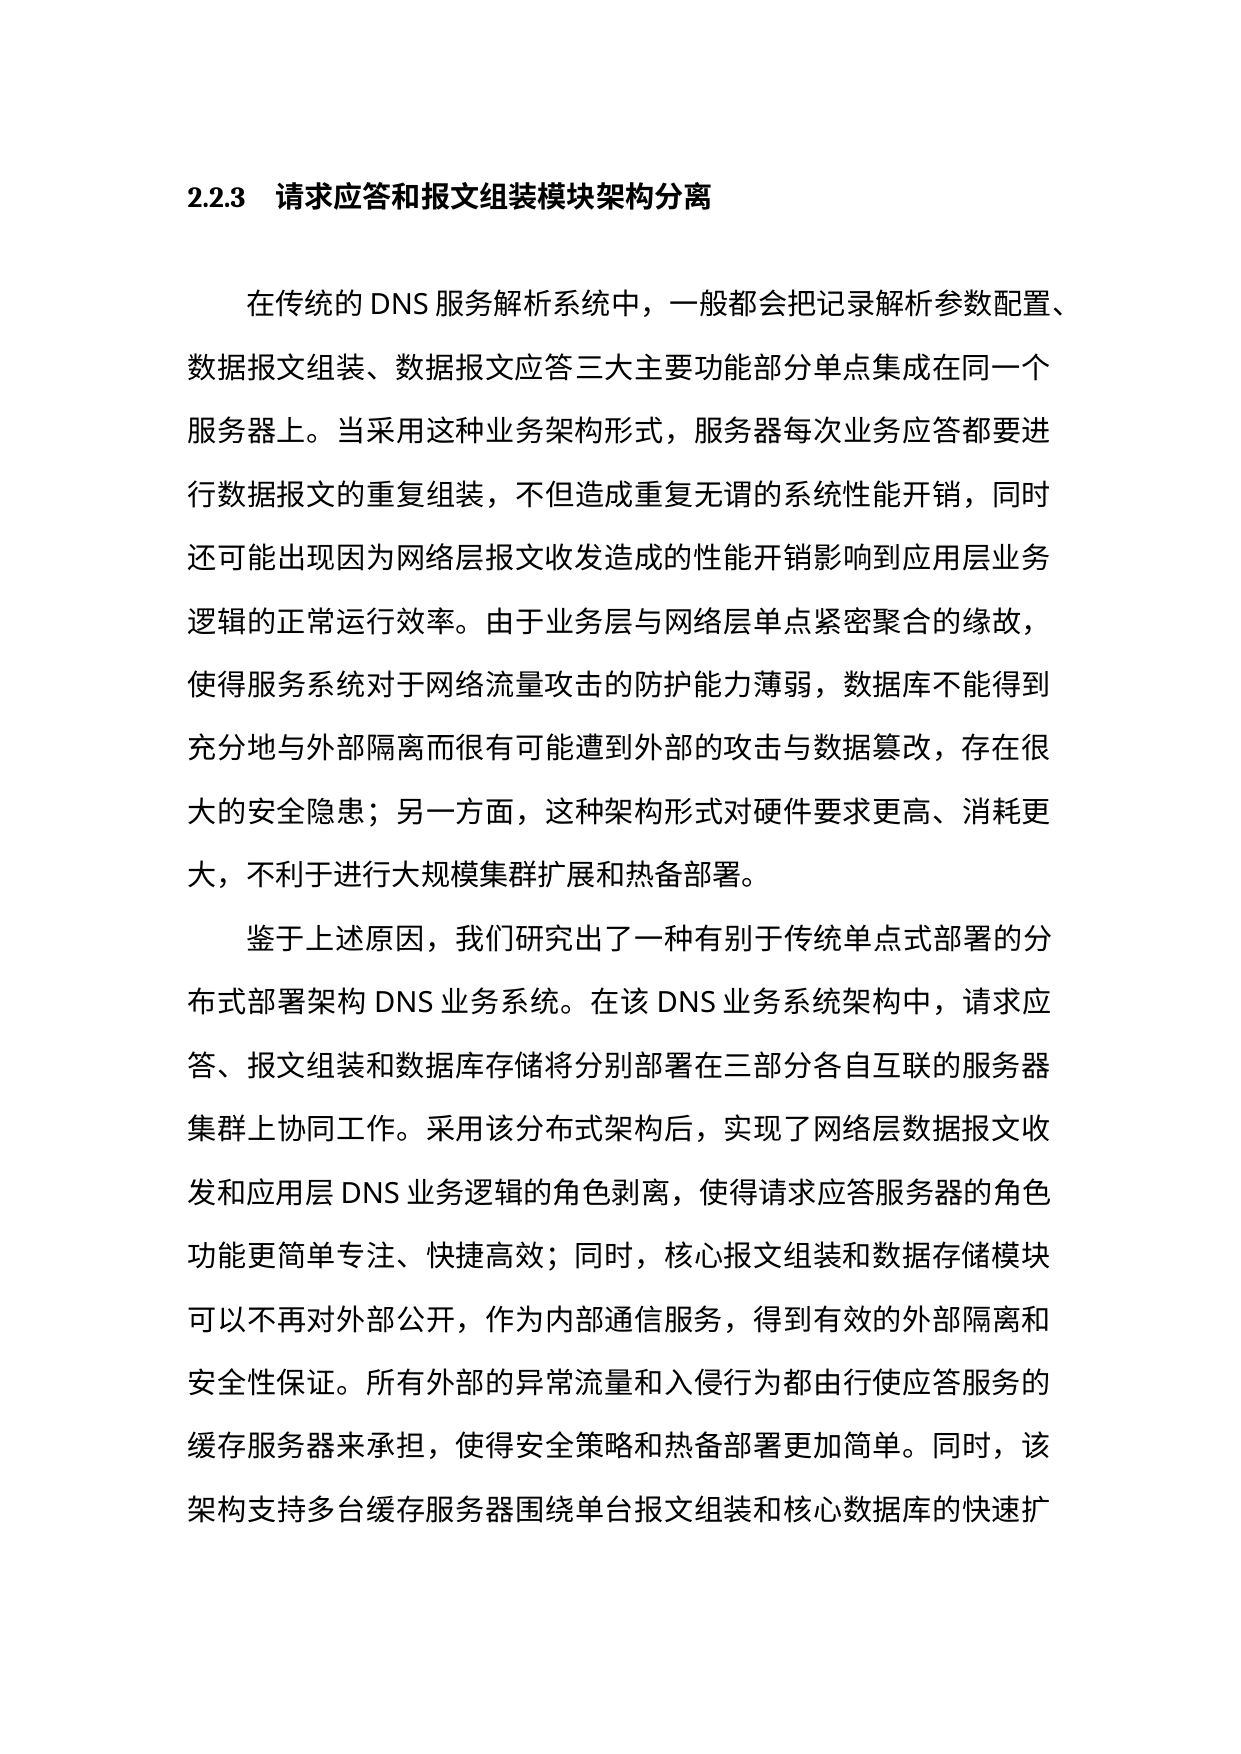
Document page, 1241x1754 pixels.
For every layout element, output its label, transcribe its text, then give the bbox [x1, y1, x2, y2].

text 在传统的DNS服务解析系统中，一般都会把记录解析参数配置、数据报文组装、数据报文应答三大主要功能部分单点集成在同一个服务器上。当采用这种业务架构形式，服务器每次业务应答都要进行数据报文的重复组装，不但造成重复无谓的系统性能开销，同时还可能出现因为网络层报文收发造成的性能开销影响到应用层业务逻辑的正常运行效率。由于业务层与网络层单点紧密聚合的缘故，使得服务系统对于网络流量攻击的防护能力薄弱，数据库不能得到充分地与外部隔离而很有可能遭到外部的攻击与数据篡改，存在很大的安全隐患；另一方面，这种架构形式对硬件要求更高、消耗更大，不利于进行大规模集群扩展和热备部署。 [187, 281, 1053, 894]
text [187, 915, 1053, 1529]
subtitle 2.2.3 请求应答和报文组装模块架构分离 [187, 162, 1053, 227]
